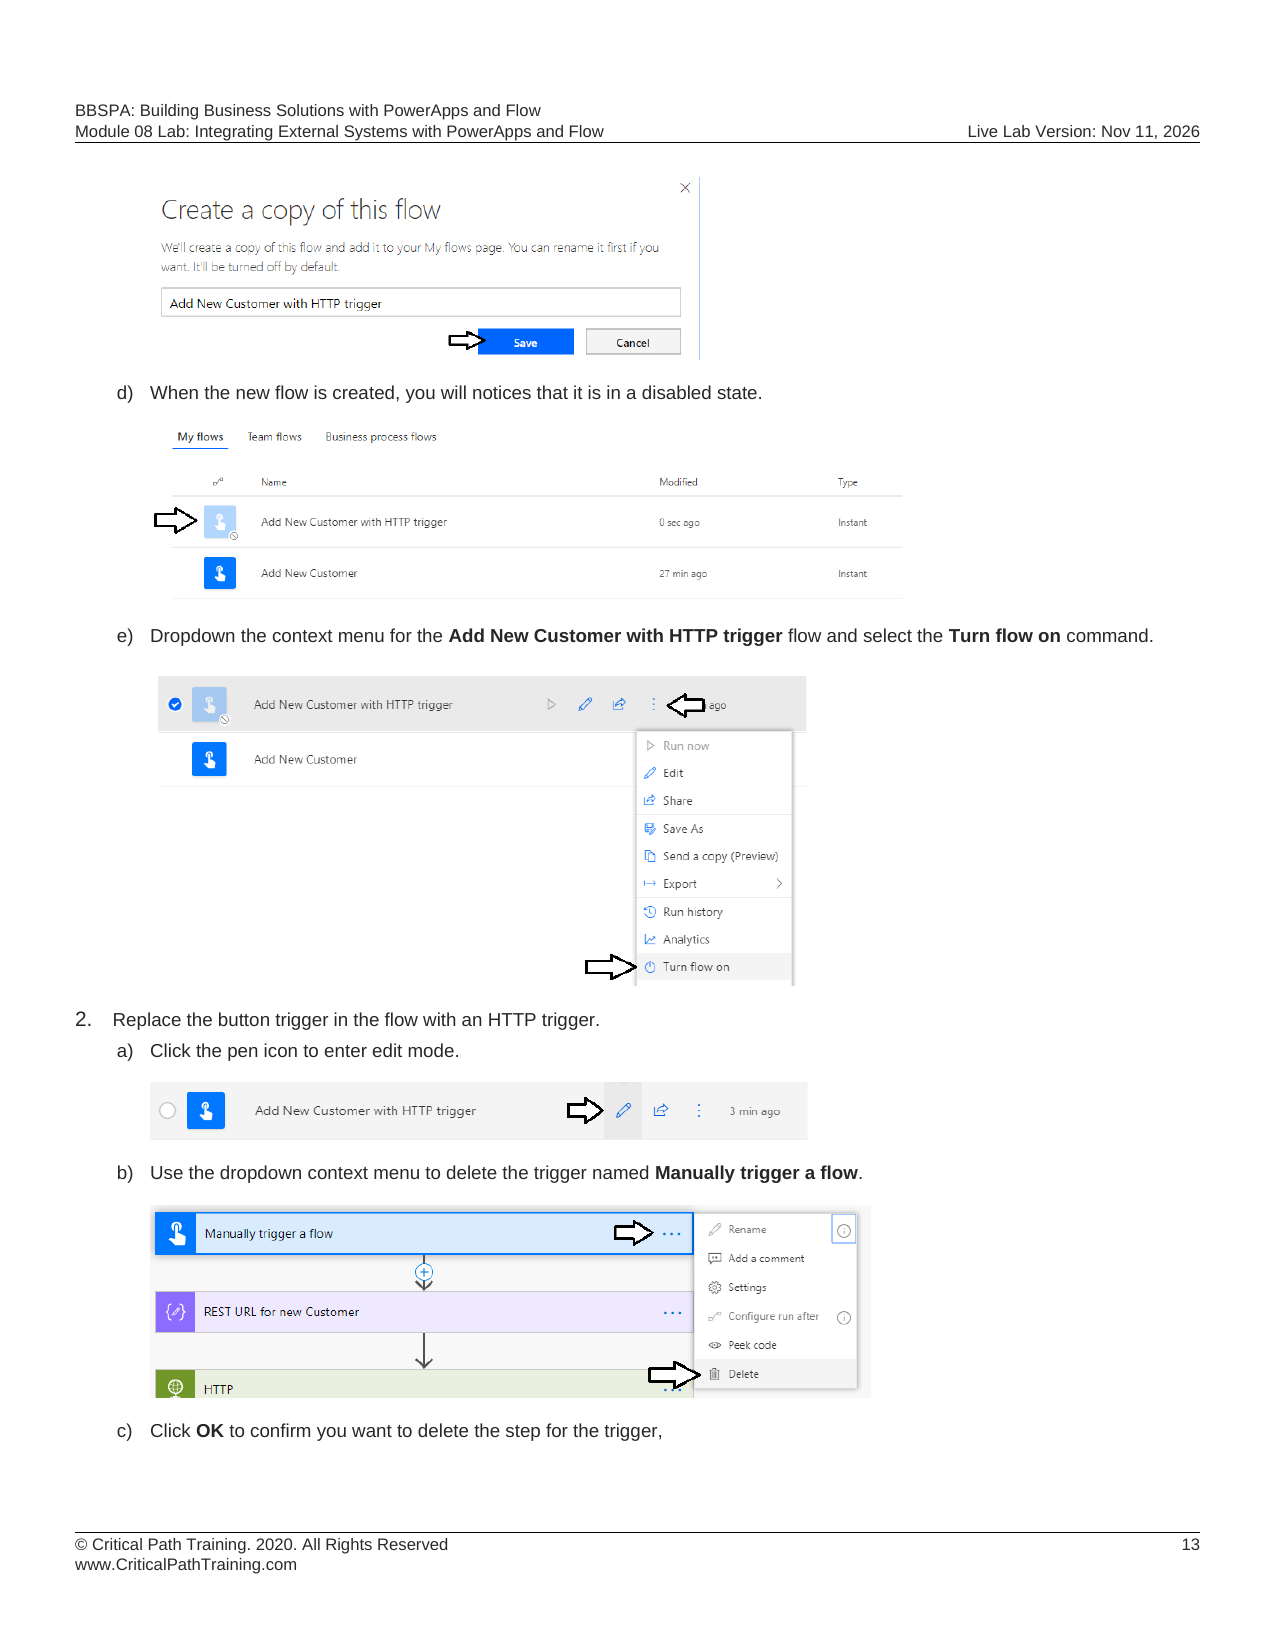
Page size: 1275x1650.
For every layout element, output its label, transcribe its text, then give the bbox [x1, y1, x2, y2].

text Replace the button trigger in the flow with an HTTP trigger. [75, 1007, 1200, 1031]
picture [150, 177, 700, 360]
picture [150, 1082, 808, 1140]
text Click the pen icon to enter edit mode. [117, 1039, 1200, 1061]
text When the new flow is created, you will notices that it is in a disabled state. [117, 381, 1200, 403]
text Dropdown the context menu for the Add New Customer with HTTP trigger flow and select the Turn flow on command. [117, 625, 1200, 647]
picture [150, 425, 903, 604]
picture [150, 668, 807, 986]
text Click OK to confirm you want to delete the step for the trigger, [117, 1420, 1200, 1441]
text Use the dropdown context menu to delete the trigger named Manually trigger a flow. [117, 1161, 1200, 1183]
picture [150, 1205, 871, 1398]
